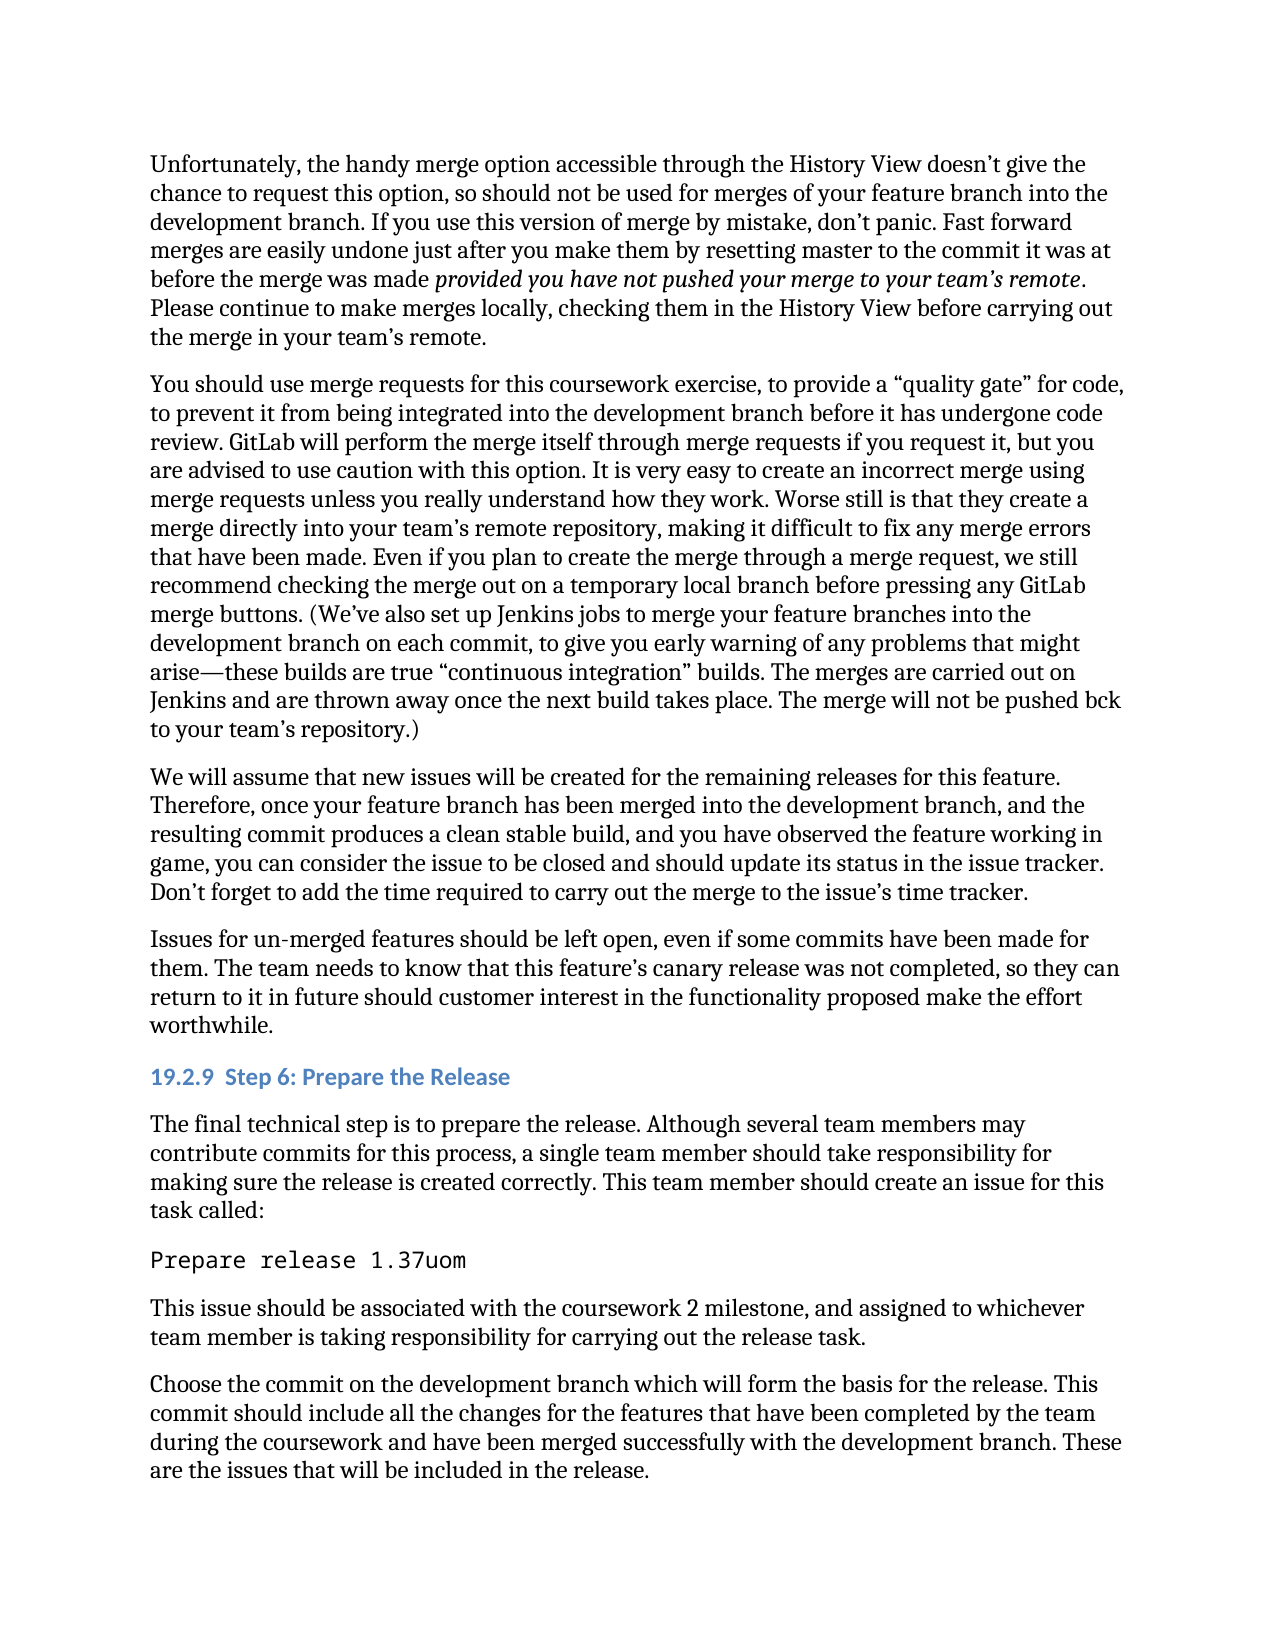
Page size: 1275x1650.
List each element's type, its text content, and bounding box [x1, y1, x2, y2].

text You should use merge requests for this coursework exercise, to provide a “quality gate” for code, to prevent it from being integrated into the development branch before it has undergone code review. GitLab will perform the merge itself through merge requests if you request it, but you are advised to use caution with this option. It is very easy to create an incorrect merge using merge requests unless you really understand how they work. Worse still is that they create a merge directly into your team’s remote repository, making it difficult to fix any merge errors that have been made. Even if you plan to create the merge through a merge request, we still recommend checking the merge out on a temporary local branch before pressing any GitLab merge buttons. (We’ve also set up Jenkins jobs to merge your feature branches into the development branch on each commit, to give you early warning of any problems that might arise—these builds are true “continuous integration” builds. The merges are carried out on Jenkins and are thrown away once the next build takes place. The merge will not be pushed bck to your team’s repository.) [150, 370, 1125, 744]
text Choose the commit on the development branch which will form the basis for the release. This commit should include all the changes for the features that have been completed by the team during the coursework and have been merged successfully with the development branch. These are the issues that will be included in the release. [150, 1370, 1125, 1485]
text Issues for un-merged features should be left open, even if some commits have been made for them. The team needs to know that this feature’s canary release was not completed, so they can return to it in future should customer interest in the functionality proposed make the effort worthwhile. [150, 925, 1125, 1040]
text We will assume that new issues will be created for the remaining releases for this feature. Therefore, once your feature branch has been merged into the development branch, and the resulting commit produces a clean stable build, and you have observed the feature working in game, you can consider the issue to be closed and should update its status in the issue tracker. Don’t forget to add the time required to carry out the merge to the issue’s time tracker. [150, 762, 1125, 906]
subtitle 19.2.9 Step 6: Prepare the Release [150, 1061, 1125, 1091]
text Unfortunately, the handy merge option accessible through the History View doesn’t give the chance to request this option, so should not be used for merges of your feature branch into the development branch. If you use this version of merge by mistake, don’t panic. Fast forward merges are easily undone just after you make them by resetting master to the commit it was at before the merge was made provided you have not pushed your merge to your team’s remote. Please continue to make merges locally, checking them in the History View before carrying out the merge in your team’s remote. [150, 150, 1125, 351]
text This issue should be associated with the coursework 2 milestone, and assigned to whichever team member is taking responsibility for carrying out the release task. [150, 1294, 1125, 1351]
text The final technical step is to prepare the release. Although several team members may contribute commits for this process, a single team member should take responsibility for making sure the release is created correctly. This team member should create an issue for this task called: [150, 1110, 1125, 1225]
text Prepare release 1.37uom [150, 1244, 1125, 1275]
